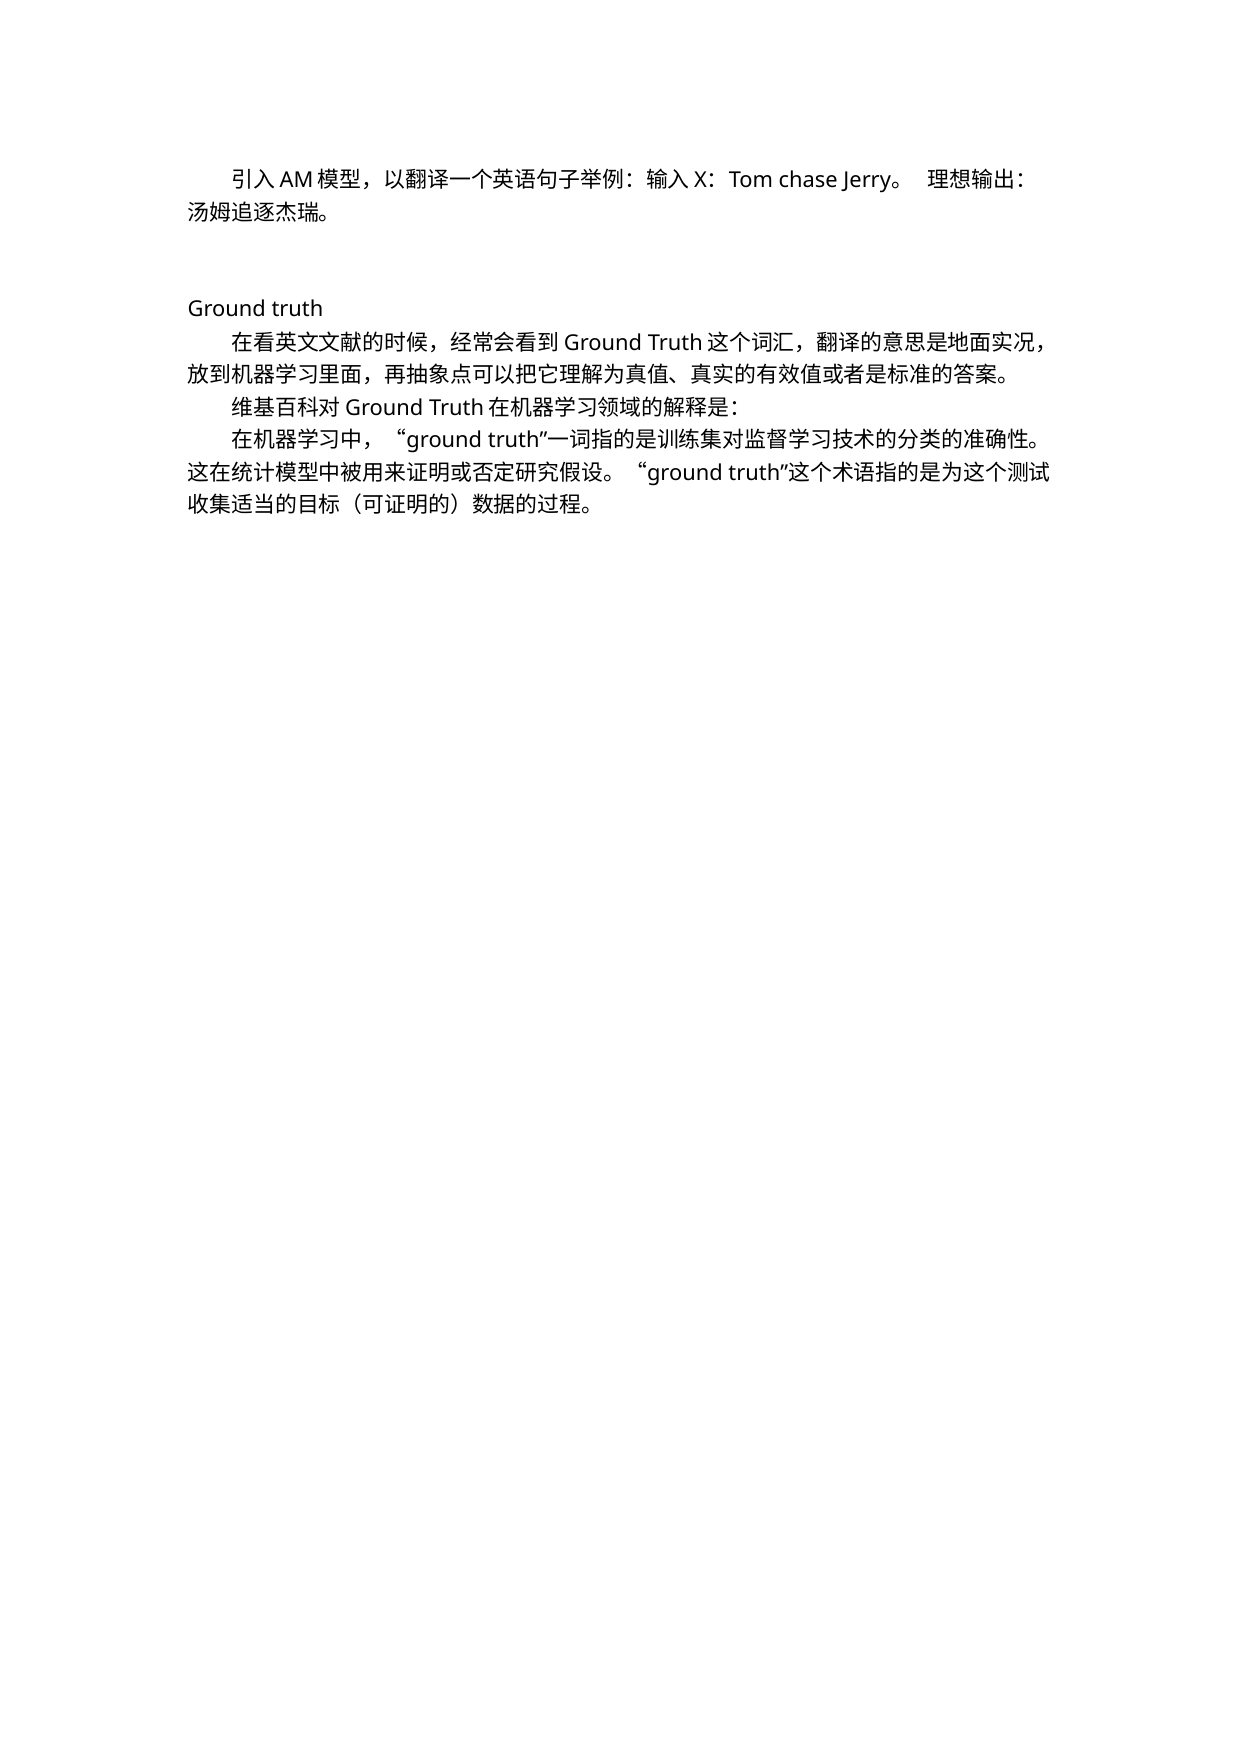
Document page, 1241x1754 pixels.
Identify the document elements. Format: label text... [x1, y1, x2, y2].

text 在机器学习中，“ground truth”一词指的是训练集对监督学习技术的分类的准确性。这在统计模型中被用来证明或否定研究假设。“ground truth”这个术语指的是为这个测试收集适当的目标（可证明的）数据的过程。 [187, 422, 1053, 519]
text 在看英文文献的时候，经常会看到Ground Truth这个词汇，翻译的意思是地面实况，放到机器学习里面，再抽象点可以把它理解为真值、真实的有效值或者是标准的答案。 [187, 324, 1053, 389]
text Ground truth [187, 292, 1053, 324]
text 引入AM模型，以翻译一个英语句子举例：输入X：Tom chase Jerry。 理想输出：汤姆追逐杰瑞。 [187, 162, 1053, 227]
text 维基百科对Ground Truth在机器学习领域的解释是： [187, 389, 1053, 422]
